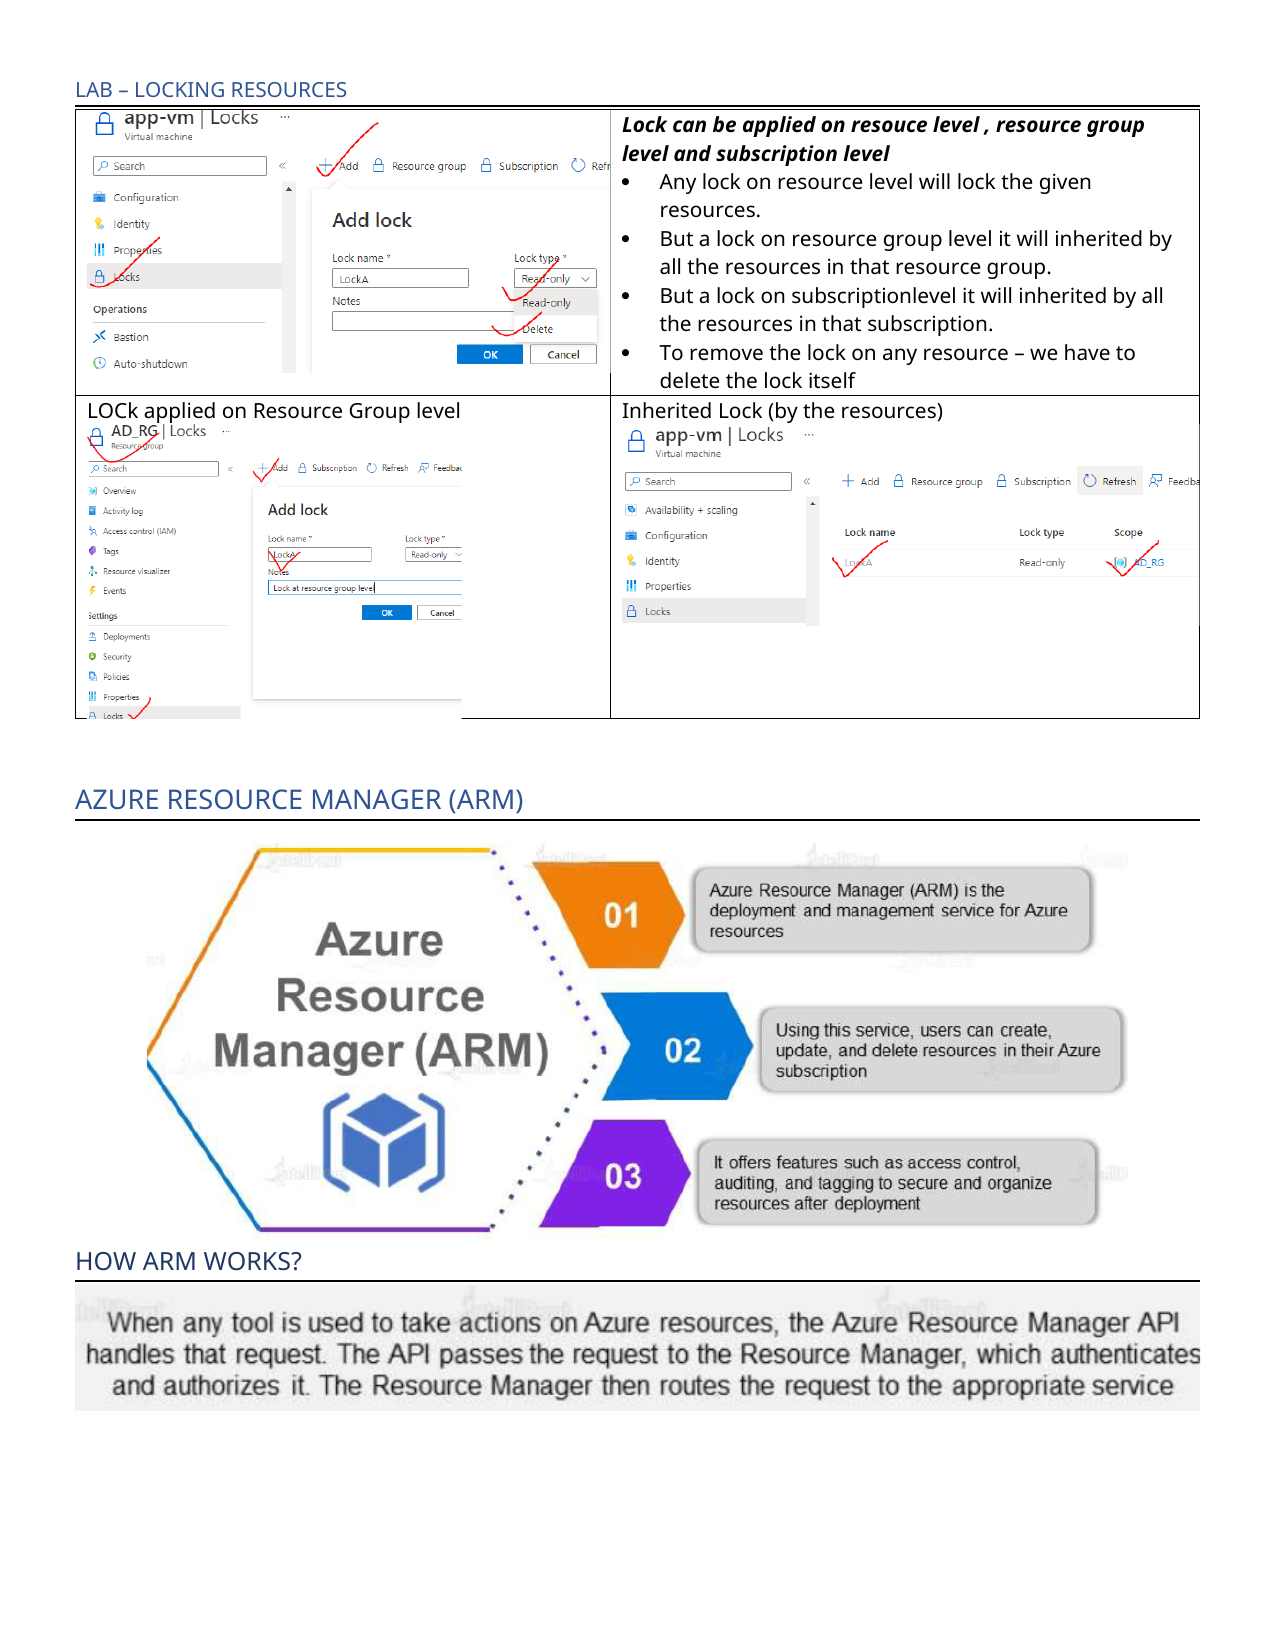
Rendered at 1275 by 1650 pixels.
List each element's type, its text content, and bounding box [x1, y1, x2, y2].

subtitle AZURE RESOURCE MANAGER (ARM) [75, 780, 1200, 819]
table_header [76, 110, 610, 395]
subtitle LAB – LOCKING RESOURCES [75, 75, 1200, 105]
table_header Lock can be applied on resouce level , resource group level and subscription level Any lock on resource level will lock the given resources. But a lock on resource group level it will inherited by all the resources in that resource group. But a lock on subscriptionlevel it will inherited by all the resources in that subscription. To remove the lock on any resource – we have to delete the lock itself [611, 110, 1199, 395]
picture [86, 424, 462, 719]
picture [75, 1284, 1200, 1411]
table_cell Inherited Lock (by the resources) [611, 396, 1199, 718]
picture [621, 424, 1200, 626]
picture [86, 110, 611, 373]
picture [146, 823, 1129, 1240]
subtitle HOW ARM WORKS? [75, 1244, 1200, 1280]
table_cell LOCk applied on Resource Group level [76, 396, 610, 718]
